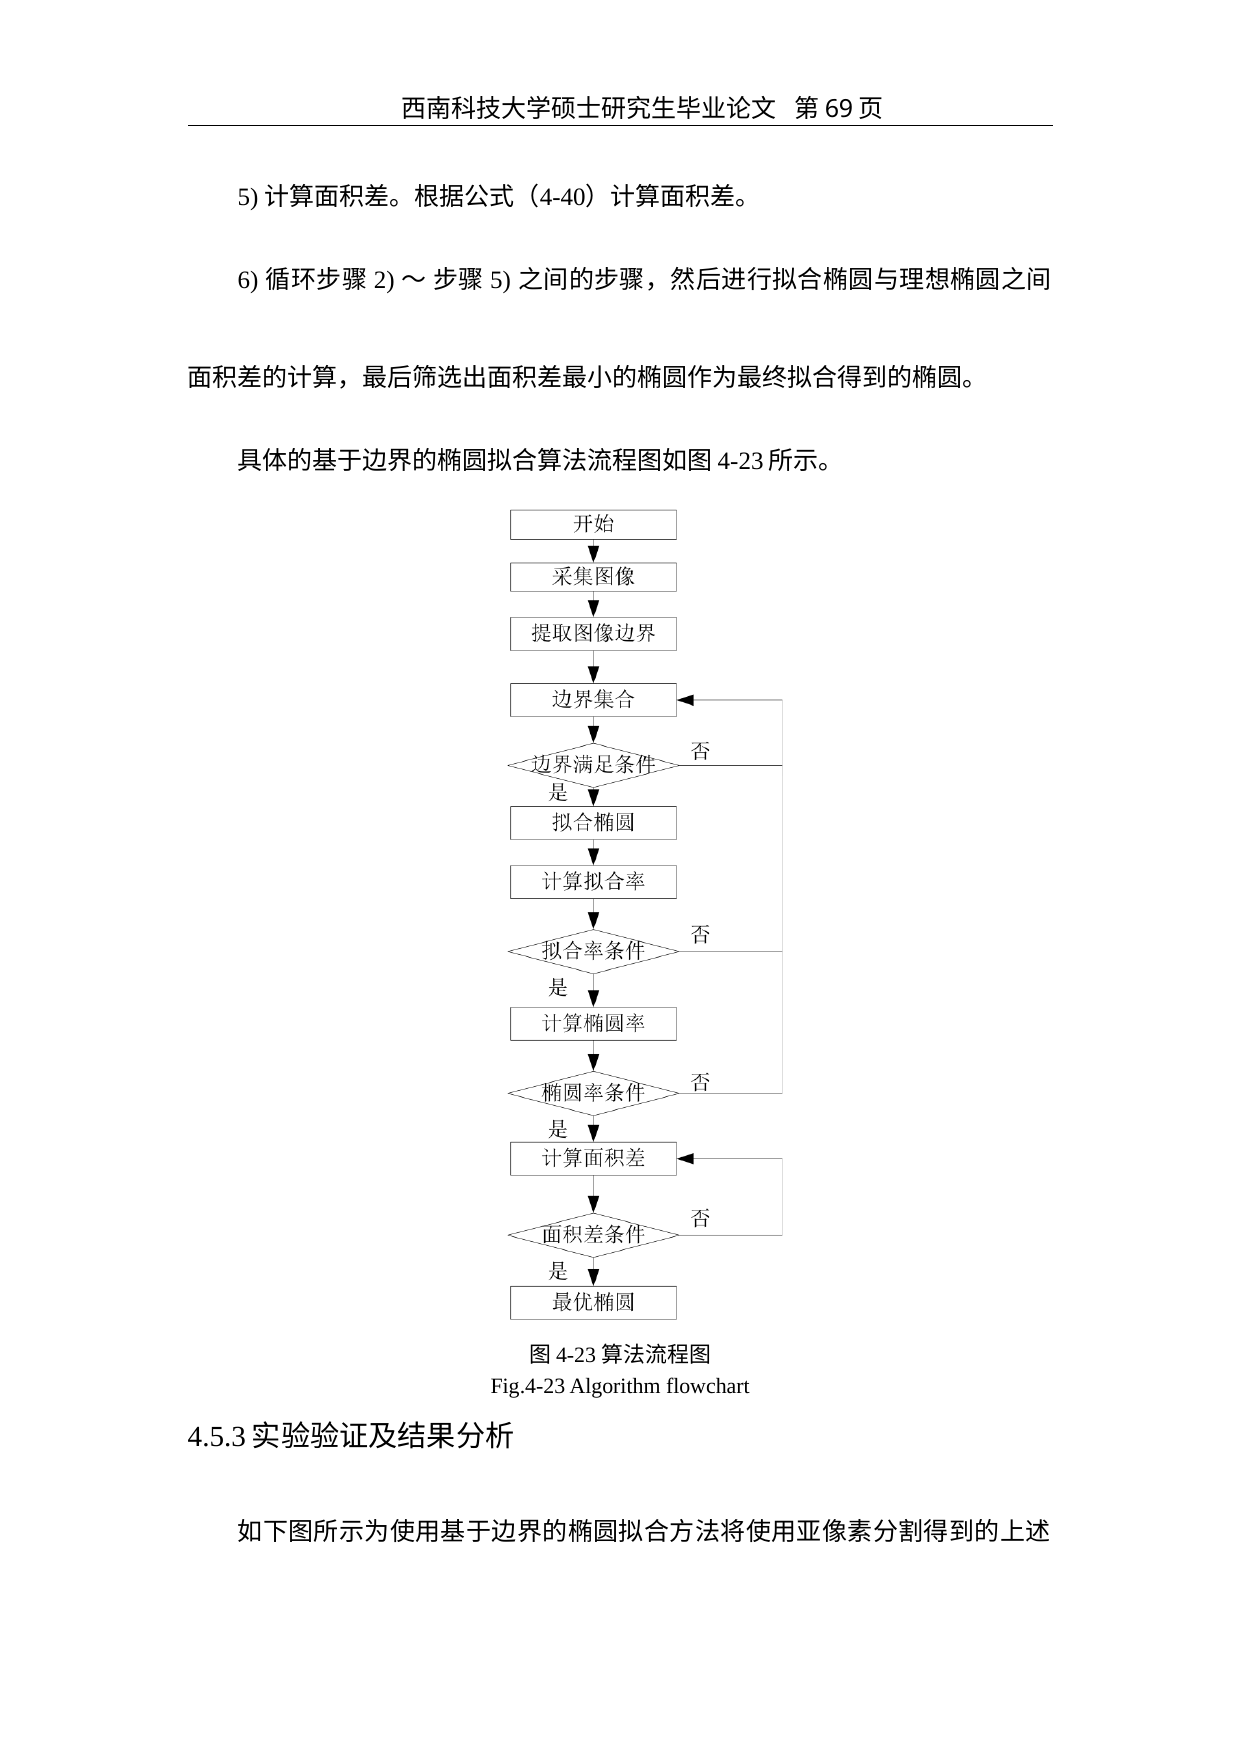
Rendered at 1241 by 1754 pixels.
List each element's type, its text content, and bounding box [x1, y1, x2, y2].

subtitle 4.5.3实验验证及结果分析 [187, 1402, 1053, 1467]
text 图4-23 算法流程图 [187, 1337, 1053, 1369]
text 6) 循环步骤 2) ～ 步骤 5) 之间的步骤，然后进行拟合椭圆与理想椭圆之间面积差的计算，最后筛选出面积差最小的椭圆作为最终拟合得到的椭圆。 [187, 245, 1053, 408]
text 具体的基于边界的椭圆拟合算法流程图如图4-23所示。 [187, 426, 1053, 491]
text 5) 计算面积差。根据公式（4-40）计算面积差。 [237, 162, 1053, 227]
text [187, 1497, 1053, 1562]
picture [507, 508, 783, 1320]
text Fig.4-23 Algorithm flowchart [187, 1369, 1053, 1402]
